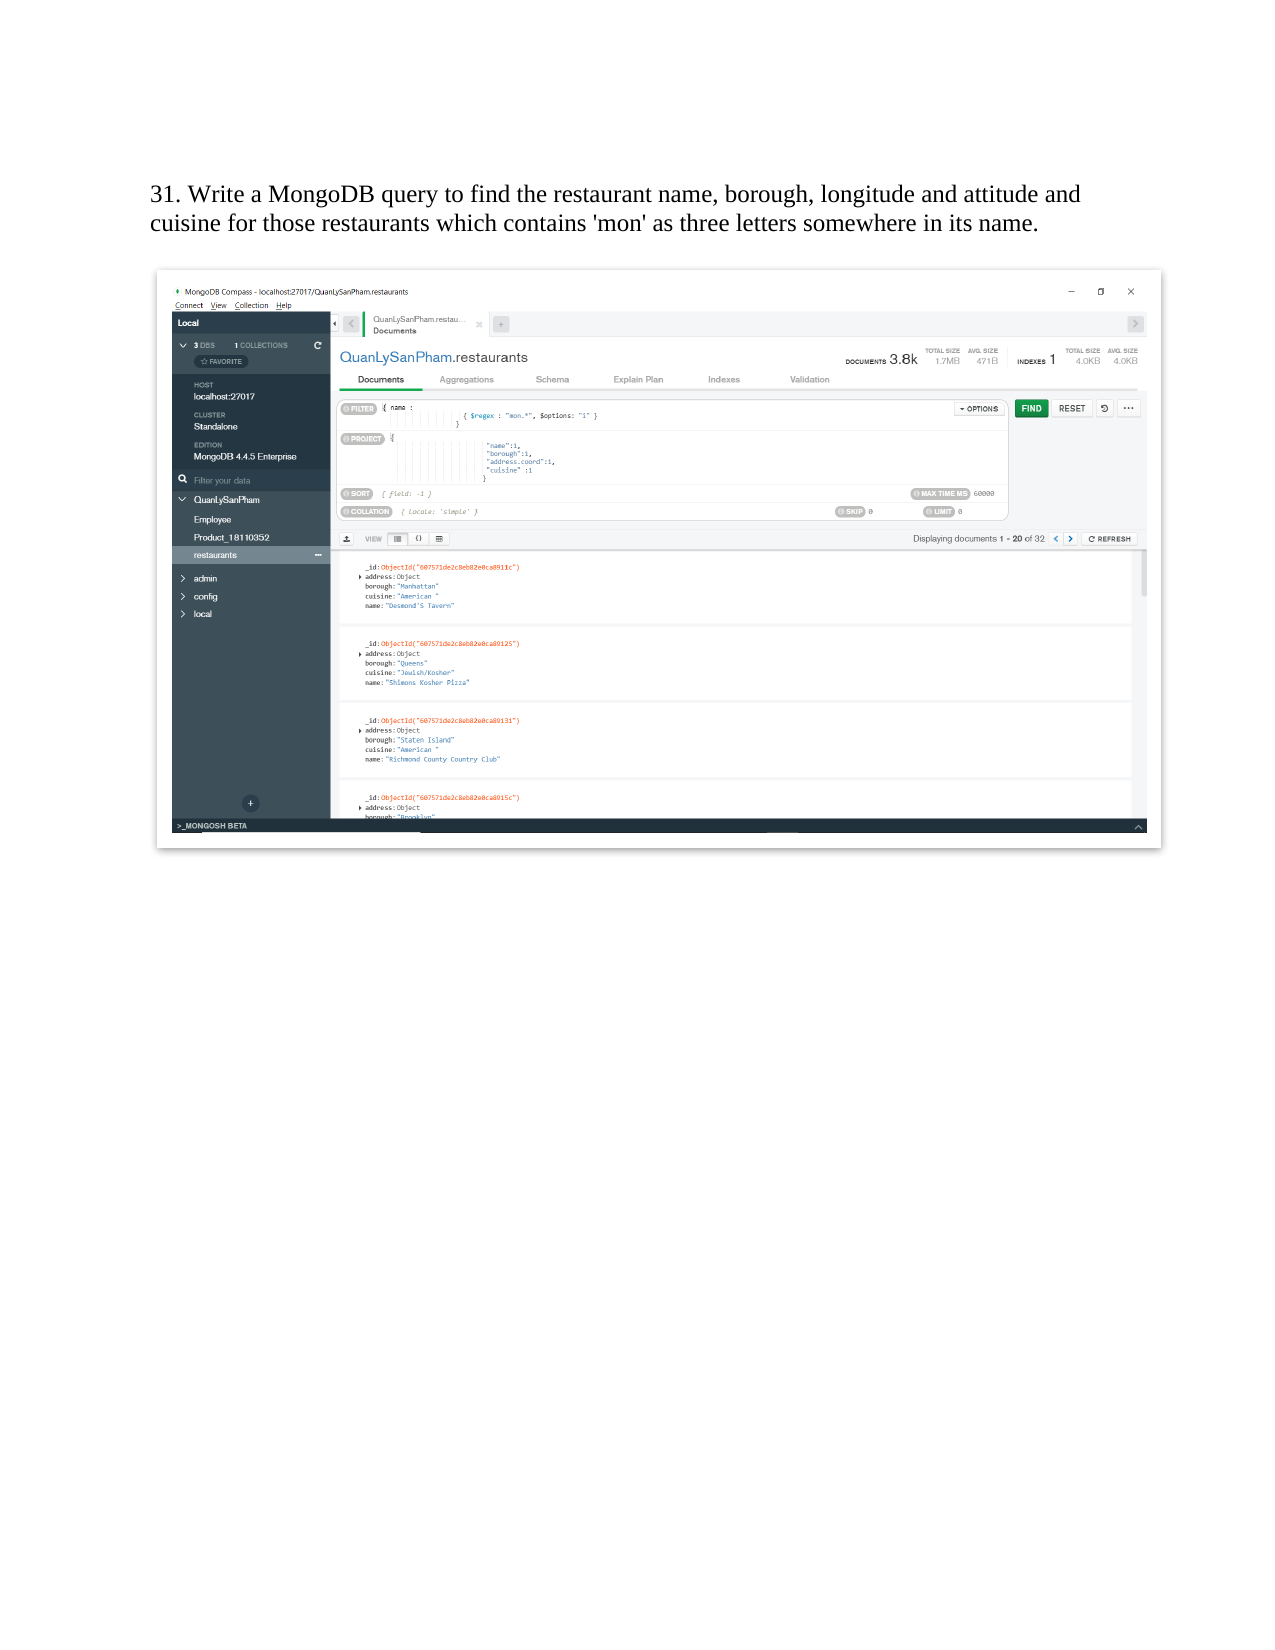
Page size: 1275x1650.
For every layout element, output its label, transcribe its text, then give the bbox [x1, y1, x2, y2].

picture [172, 285, 1147, 833]
text 31. Write a MongoDB query to find the restaurant name, borough, longitude and attitude and cuisine for those restaurants which contains 'mon' as three letters somewhere in its name. [150, 179, 1125, 237]
